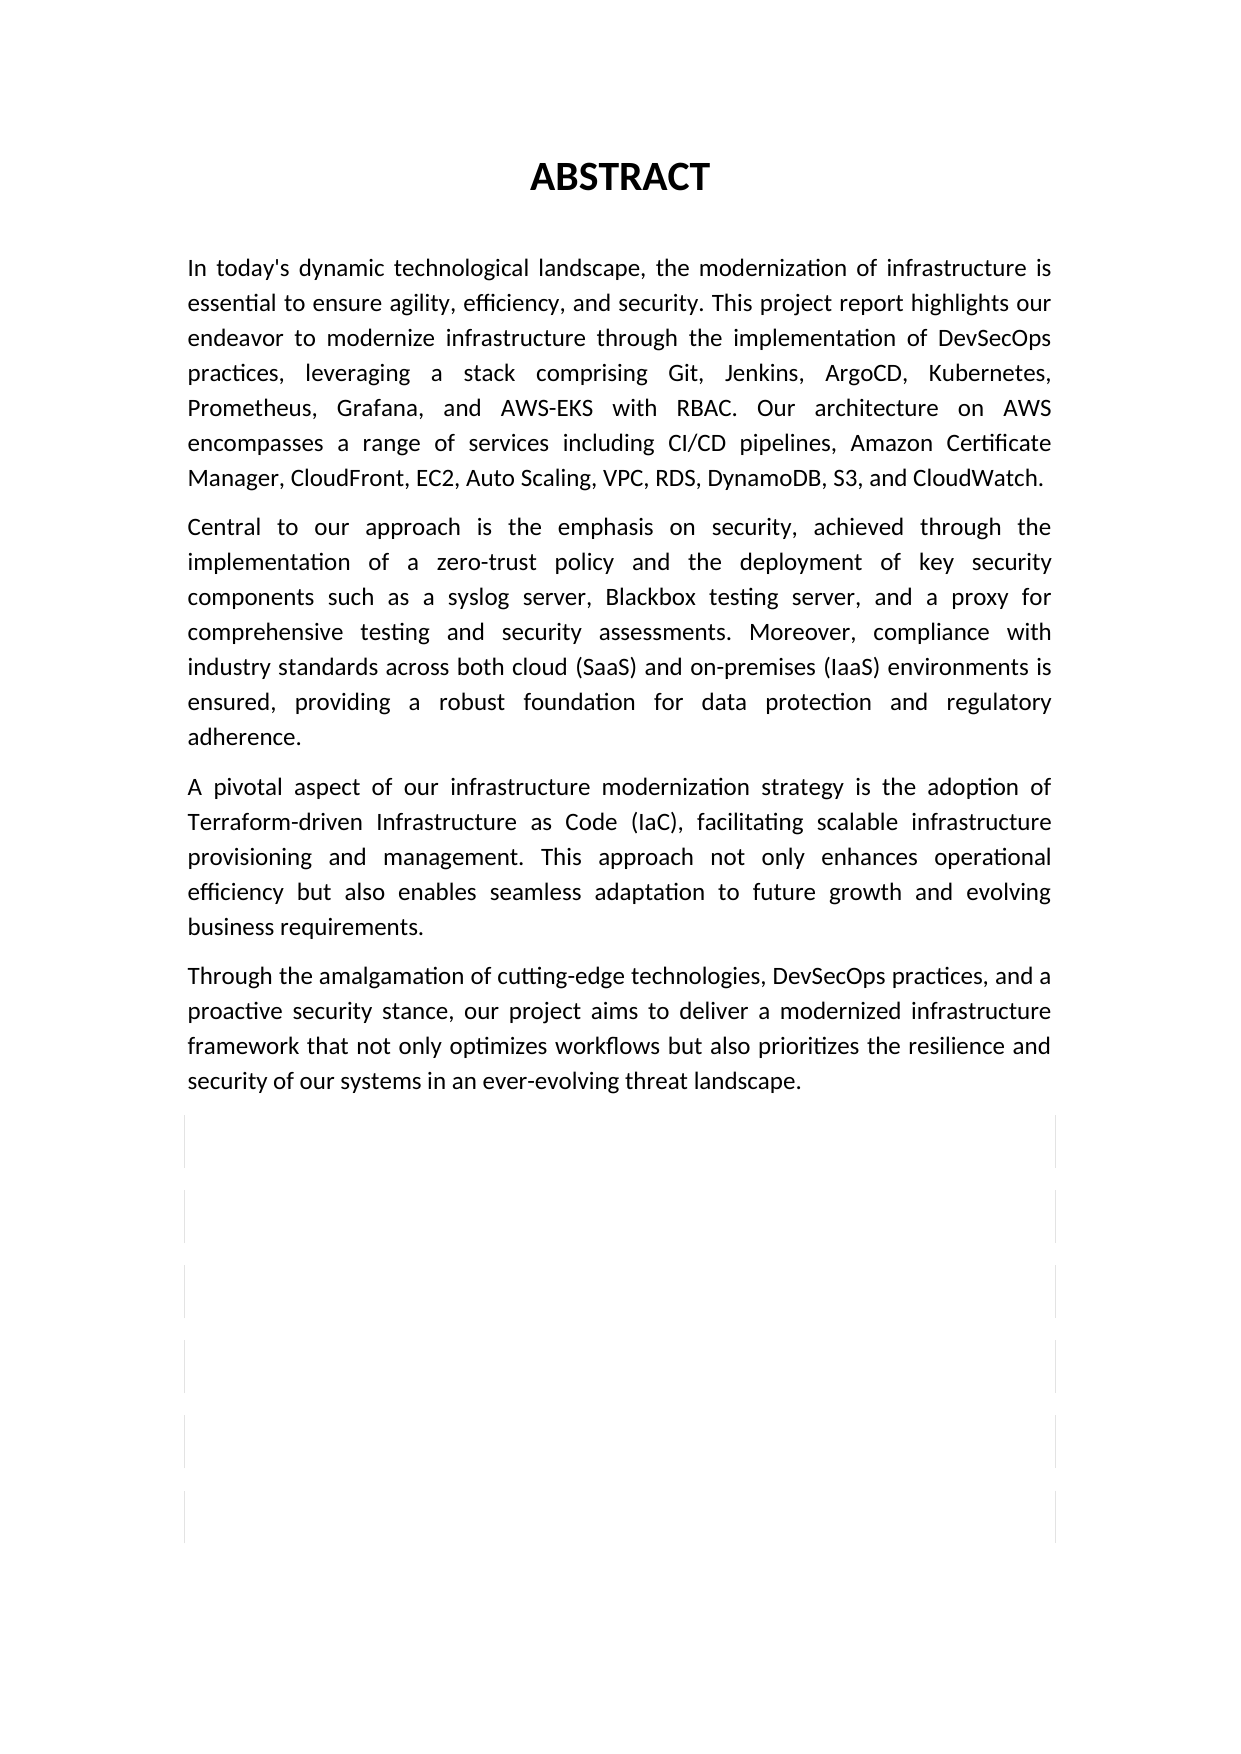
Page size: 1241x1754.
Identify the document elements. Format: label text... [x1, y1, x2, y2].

text In today's dynamic technological landscape, the modernization of infrastructure is essential to ensure agility, efficiency, and security. This project report highlights our endeavor to modernize infrastructure through the implementation of DevSecOps practices, leveraging a stack comprising Git, Jenkins, ArgoCD, Kubernetes, Prometheus, Grafana, and AWS-EKS with RBAC. Our architecture on AWS encompasses a range of services including CI/CD pipelines, Amazon Certificate Manager, CloudFront, EC2, Auto Scaling, VPC, RDS, DynamoDB, S3, and CloudWatch. [187, 252, 1053, 492]
text Through the amalgamation of cutting-edge technologies, DevSecOps practices, and a proactive security stance, our project aims to deliver a modernized infrastructure framework that not only optimizes workflows but also prioritizes the resilience and security of our systems in an ever-evolving threat landscape. [187, 960, 1053, 1096]
text Central to our approach is the emphasis on security, achieved through the implementation of a zero-trust policy and the deployment of key security components such as a syslog server, Blackbox testing server, and a proxy for comprehensive testing and security assessments. Moreover, compliance with industry standards across both cloud (SaaS) and on-premises (IaaS) environments is ensured, providing a robust foundation for data protection and regulatory adherence. [187, 511, 1053, 752]
text A pivotal aspect of our infrastructure modernization strategy is the adoption of Terraform-driven Infrastructure as Code (IaC), facilitating scalable infrastructure provisioning and management. This approach not only enhances operational efficiency but also enables seamless adaptation to future growth and evolving business requirements. [187, 771, 1053, 941]
text ABSTRACT [187, 150, 1053, 201]
